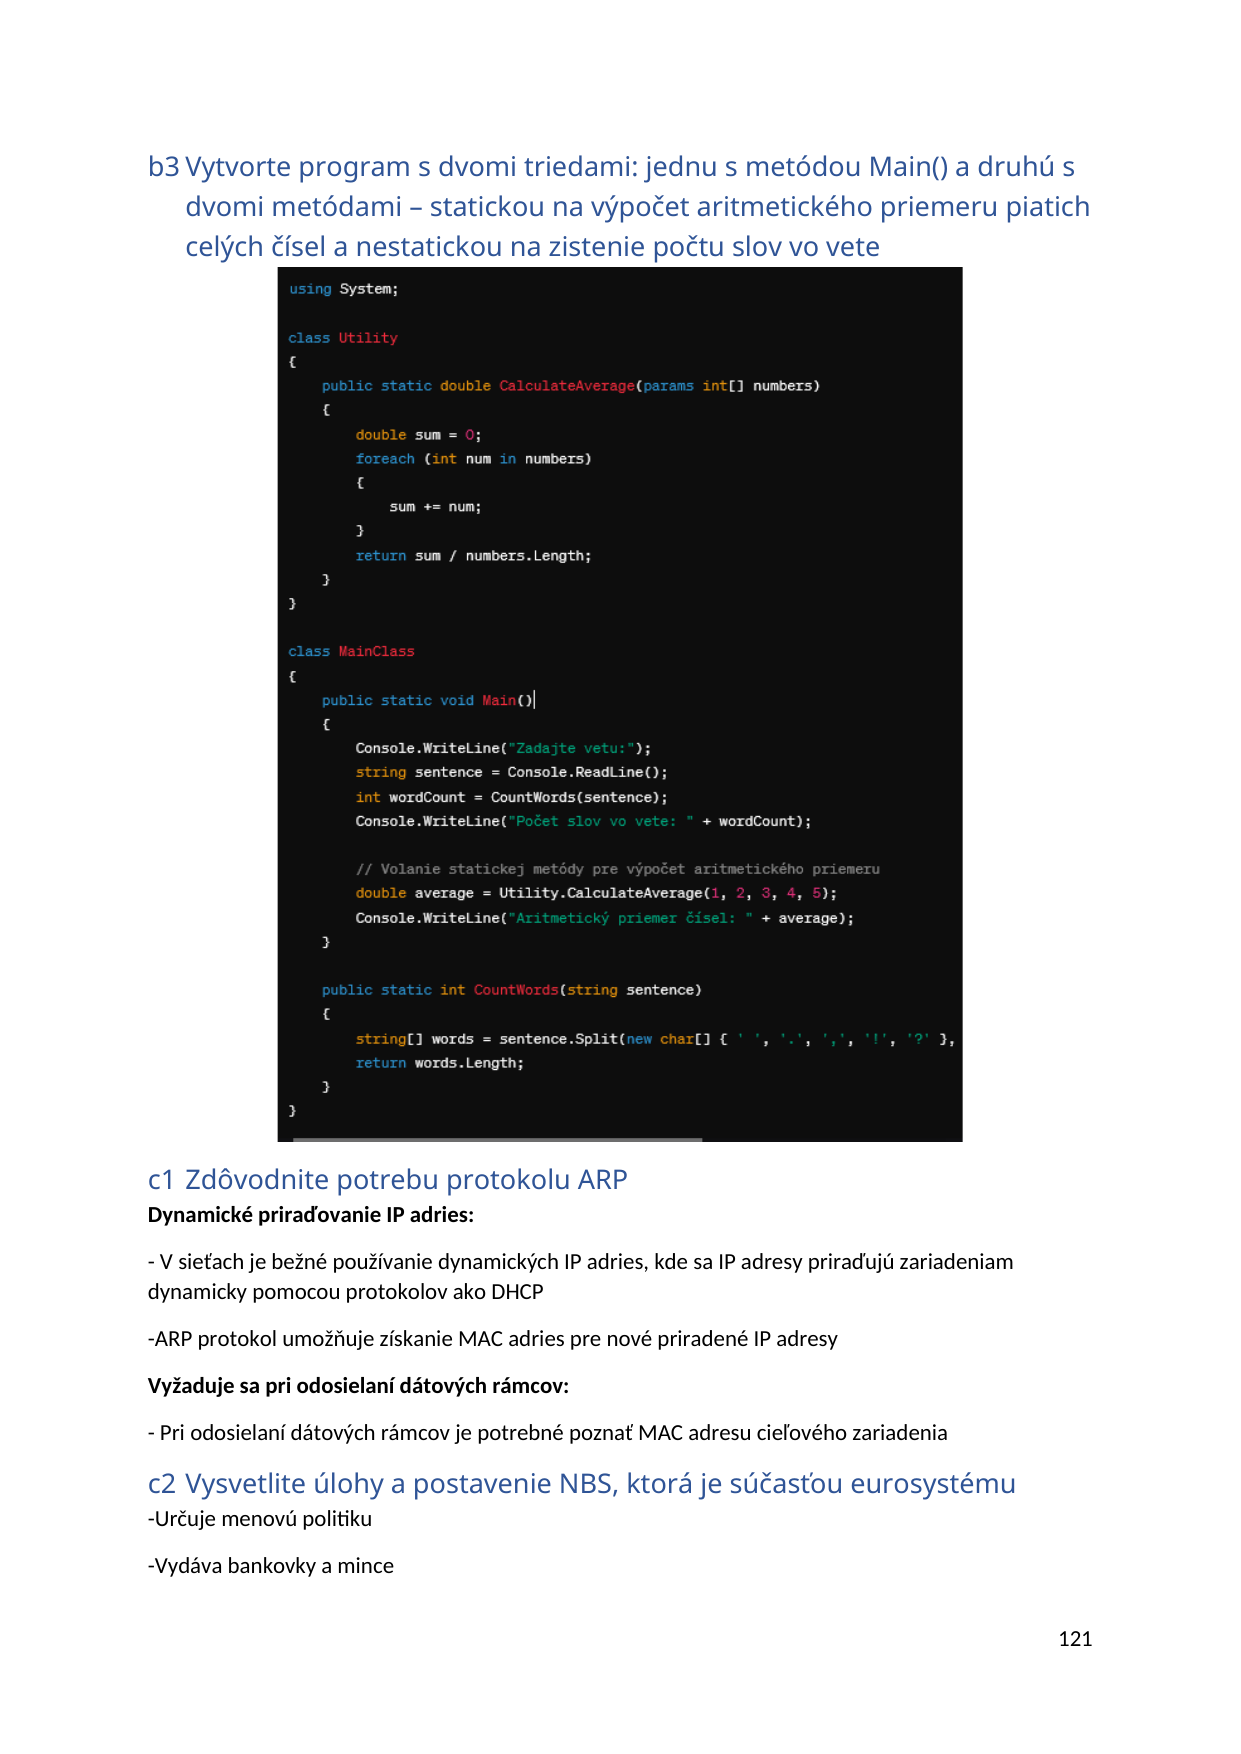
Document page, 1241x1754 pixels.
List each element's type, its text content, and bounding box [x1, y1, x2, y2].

text - V sieťach je bežné používanie dynamických IP adries, kde sa IP adresy priraďujú zariadeniam dynamicky pomocou protokolov ako DHCP [148, 1247, 1093, 1305]
subtitle Zdôvodnite potrebu protokolu ARP [148, 1160, 1093, 1197]
subtitle Vytvorte program s dvomi triedami: jednu s metódou Main() a druhú s dvomi metódami – statickou na výpočet aritmetického priemeru piatich celých čísel a nestatickou na zistenie počtu slov vo vete [148, 148, 1093, 264]
text -Vydáva bankovky a mince [148, 1551, 1093, 1579]
text -ARP protokol umožňuje získanie MAC adries pre nové priradené IP adresy [148, 1324, 1093, 1352]
text - Pri odosielaní dátových rámcov je potrebné poznať MAC adresu cieľového zariadenia [148, 1418, 1093, 1446]
text -Určuje menovú politiku [148, 1504, 1093, 1533]
picture [277, 267, 963, 1142]
subtitle Vysvetlite úlohy a postavenie NBS, ktorá je súčasťou eurosystému [148, 1465, 1093, 1502]
text Dynamické priraďovanie IP adries: [148, 1200, 1093, 1228]
text Vyžaduje sa pri odosielaní dátových rámcov: [148, 1371, 1093, 1399]
